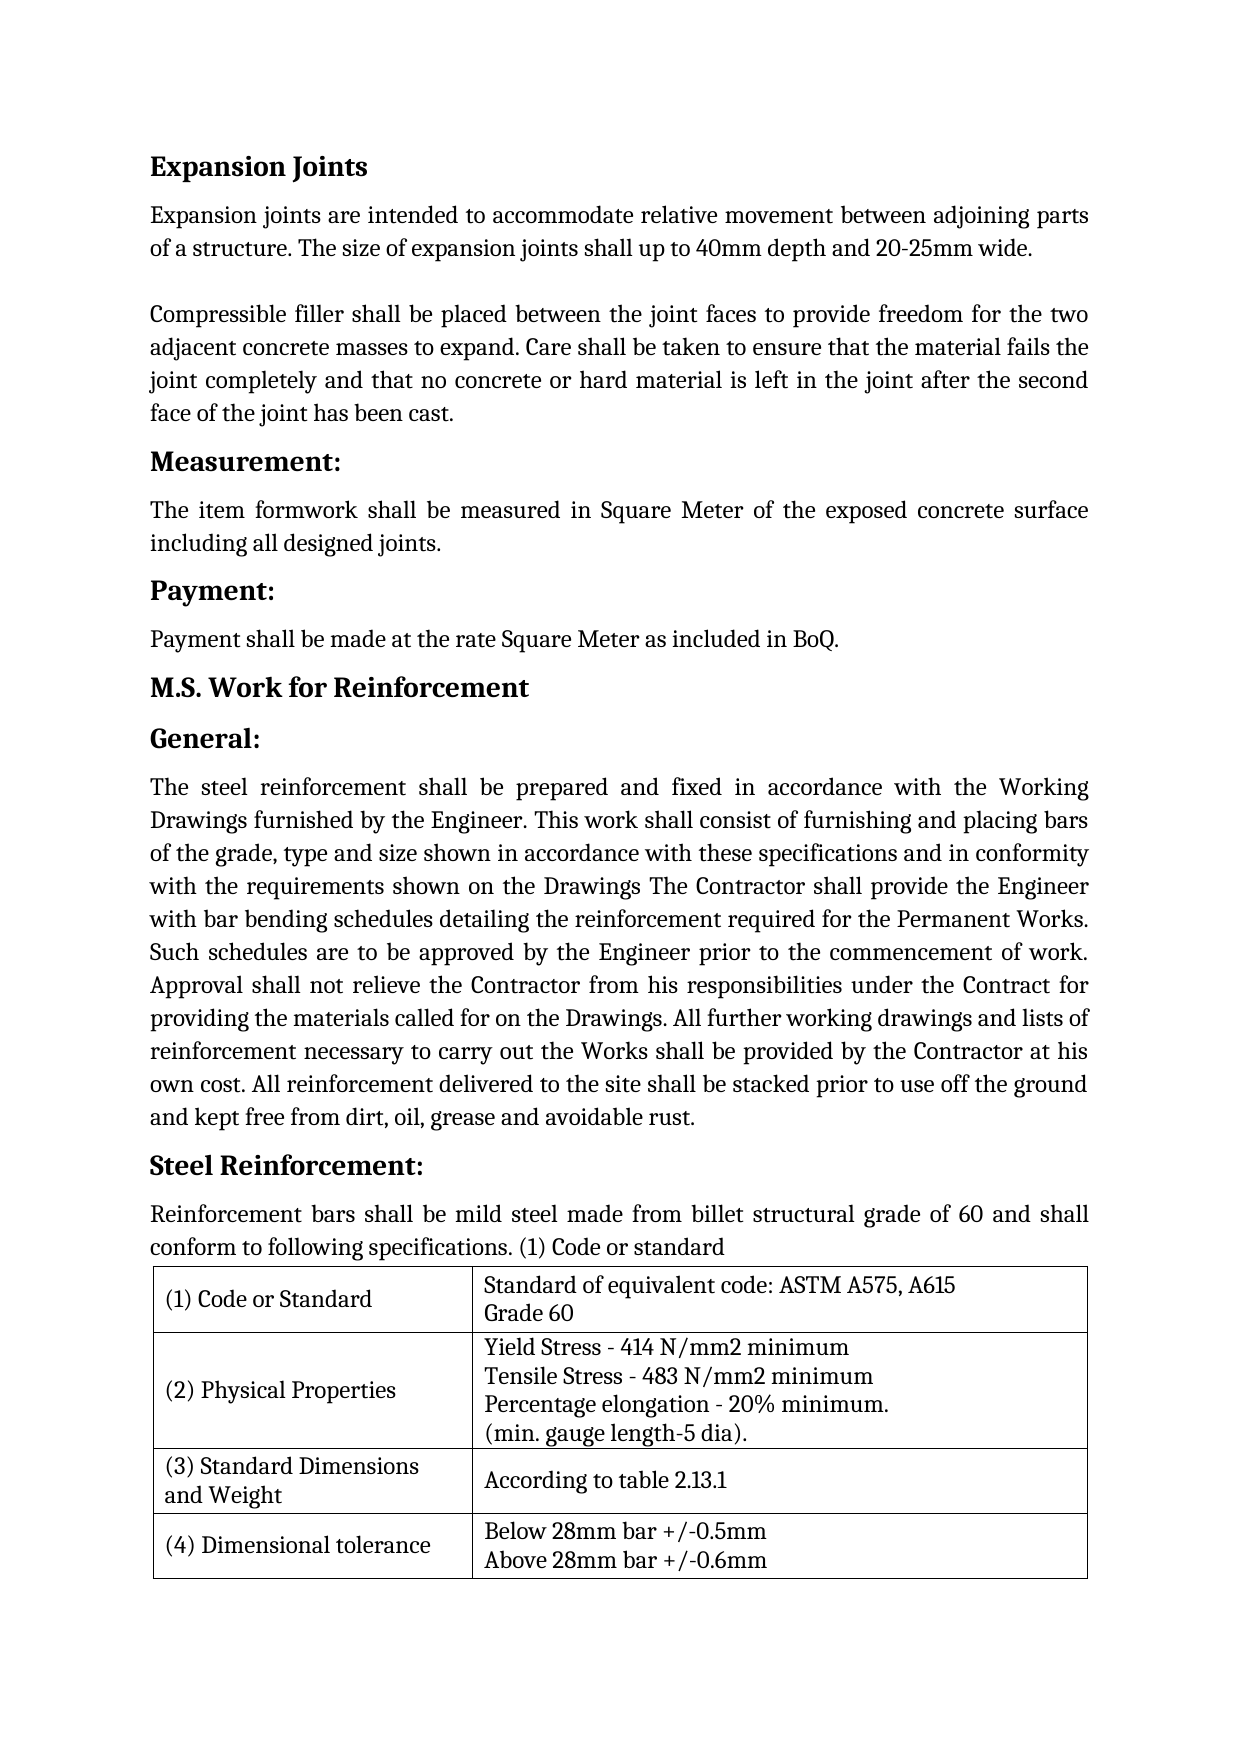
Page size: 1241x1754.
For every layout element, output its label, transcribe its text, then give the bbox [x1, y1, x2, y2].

text Expansion Joints [150, 150, 1090, 183]
text Payment shall be made at the rate Square Meter as included in BoQ. [150, 625, 1090, 654]
text General: [150, 722, 1090, 755]
table_header (1) Code or Standard [154, 1267, 472, 1332]
text Expansion joints are intended to accommodate relative movement between adjoining parts of a structure. The size of expansion joints shall up to 40mm depth and 20-25mm wide. [150, 201, 1090, 263]
text The item formwork shall be measured in Square Meter of the exposed concrete surface including all designed joints. [150, 496, 1090, 557]
text M.S. Work for Reinforcement [150, 671, 1090, 704]
table_cell Below 28mm bar +/-0.5mm Above 28mm bar +/-0.6mm [473, 1514, 1087, 1577]
text The steel reinforcement shall be prepared and fixed in accordance with the Working Drawings furnished by the Engineer. This work shall consist of furnishing and placing bars of the grade, type and size shown in accordance with these specifications and in conformity with the requirements shown on the Drawings The Contractor shall provide the Engineer with bar bending schedules detailing the reinforcement required for the Permanent Works. Such schedules are to be approved by the Engineer prior to the commencement of work. Approval shall not relieve the Contractor from his responsibilities under the Contract for providing the materials called for on the Drawings. All further working drawings and lists of reinforcement necessary to carry out the Works shall be provided by the Contractor at his own cost. All reinforcement delivered to the site shall be stacked prior to use off the ground and kept free from dirt, oil, grease and avoidable rust. [150, 773, 1090, 1132]
text Steel Reinforcement: [150, 1149, 1090, 1182]
table_cell (2) Physical Properties [154, 1333, 472, 1448]
text Reinforcement bars shall be mild steel made from billet structural grade of 60 and shall conform to following specifications. (1) Code or standard [150, 1200, 1090, 1261]
text Compressible filler shall be placed between the joint faces to provide freedom for the two adjacent concrete masses to expand. Care shall be taken to ensure that the material fails the joint completely and that no concrete or hard material is left in the joint after the second face of the joint has been cast. [150, 300, 1090, 428]
table_cell According to table 2.13.1 [473, 1449, 1087, 1513]
table_cell Yield Stress - 414 N/mm2 minimum Tensile Stress - 483 N/mm2 minimum Percentage elongation - 20% minimum. (min. gauge length-5 dia). [473, 1333, 1087, 1448]
text Measurement: [150, 445, 1090, 478]
table_cell (4) Dimensional tolerance [154, 1514, 472, 1577]
table_cell (3) Standard Dimensions and Weight [154, 1449, 472, 1513]
table_header Standard of equivalent code: ASTM A575, A615 Grade 60 [473, 1267, 1087, 1332]
text Payment: [150, 574, 1090, 608]
